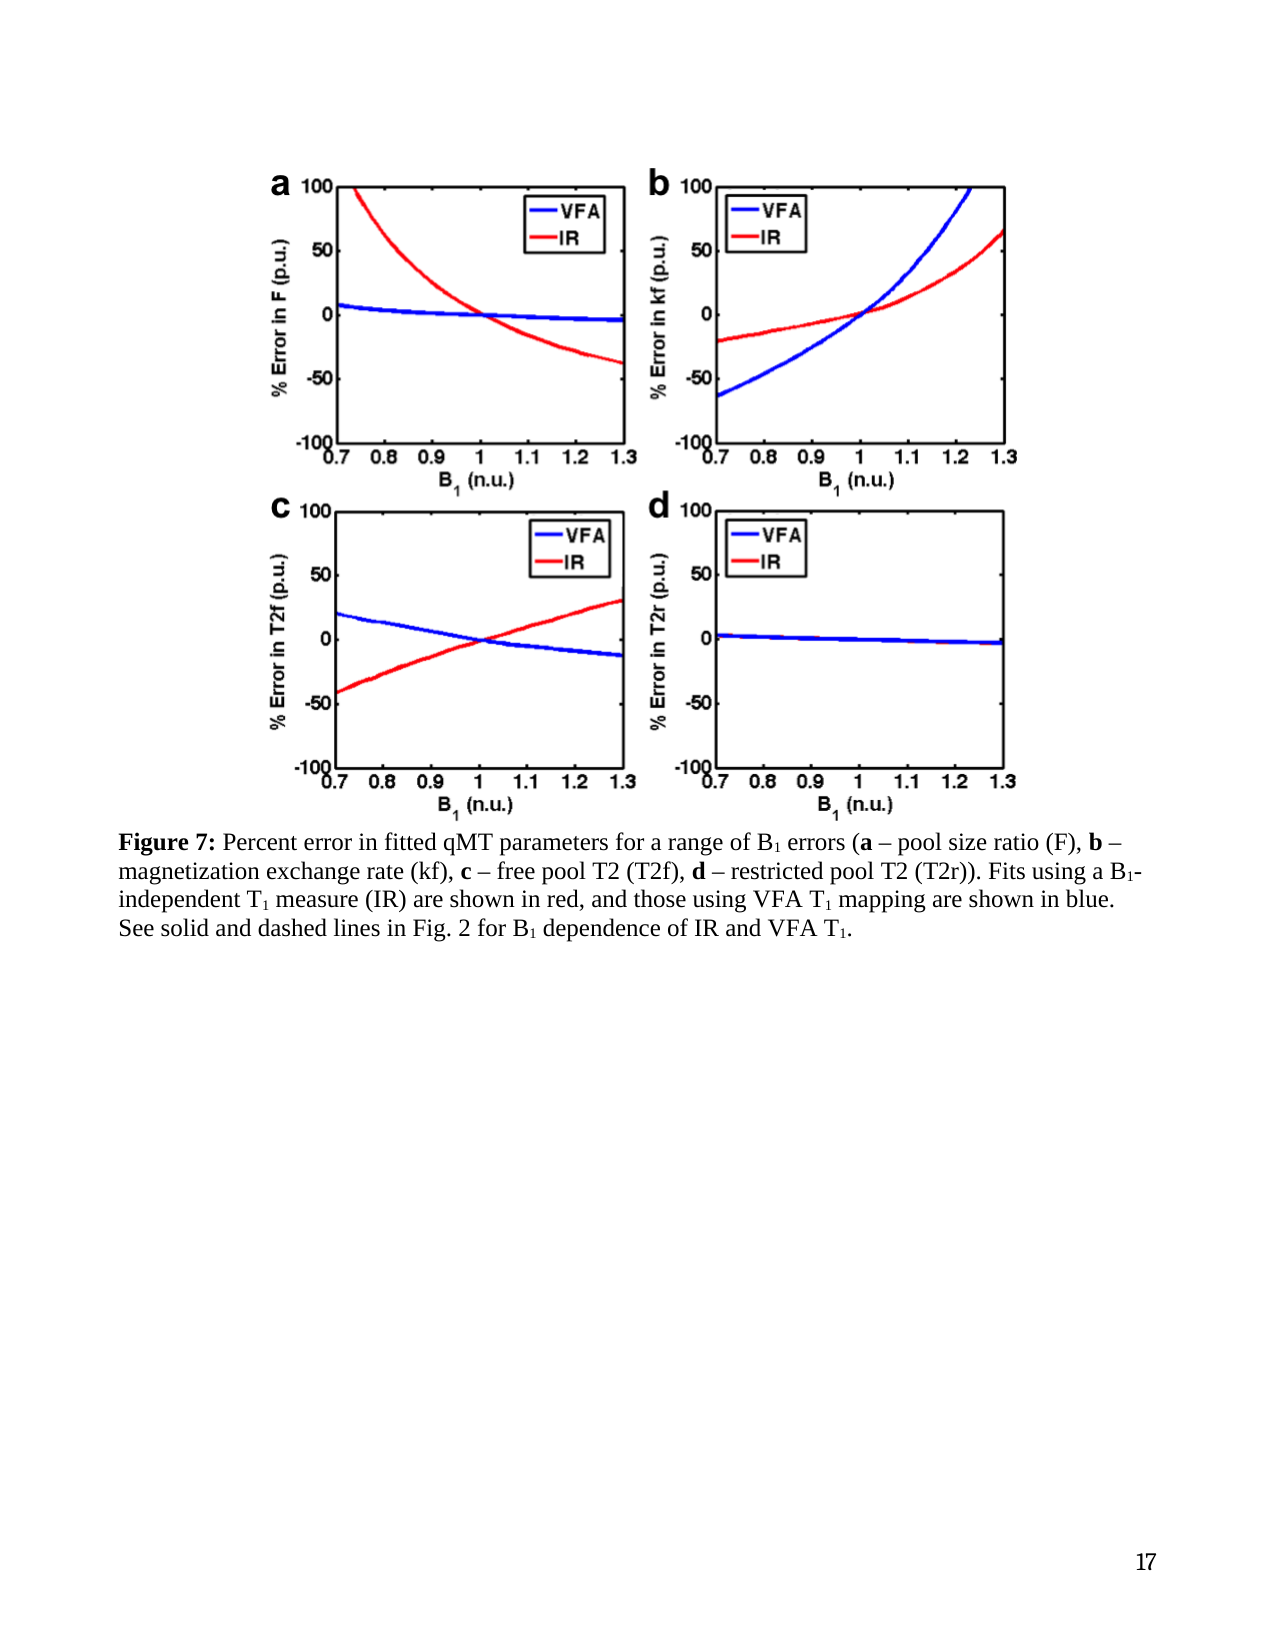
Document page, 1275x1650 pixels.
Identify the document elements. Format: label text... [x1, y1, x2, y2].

picture [255, 150, 1021, 827]
text Figure 7: Percent error in fitted qMT parameters for a range of B1 errors (a – pool size ratio (F), b – magnetization exchange rate (kf), c – free pool T2 (T2f), d – restricted pool T2 (T2r)). Fits using a B1-independent T1 measure (IR) are shown in red, and those using VFA T1 mapping are shown in blue. See solid and dashed lines in Fig. 2 for B1 dependence of IR and VFA T1. [118, 827, 1157, 942]
